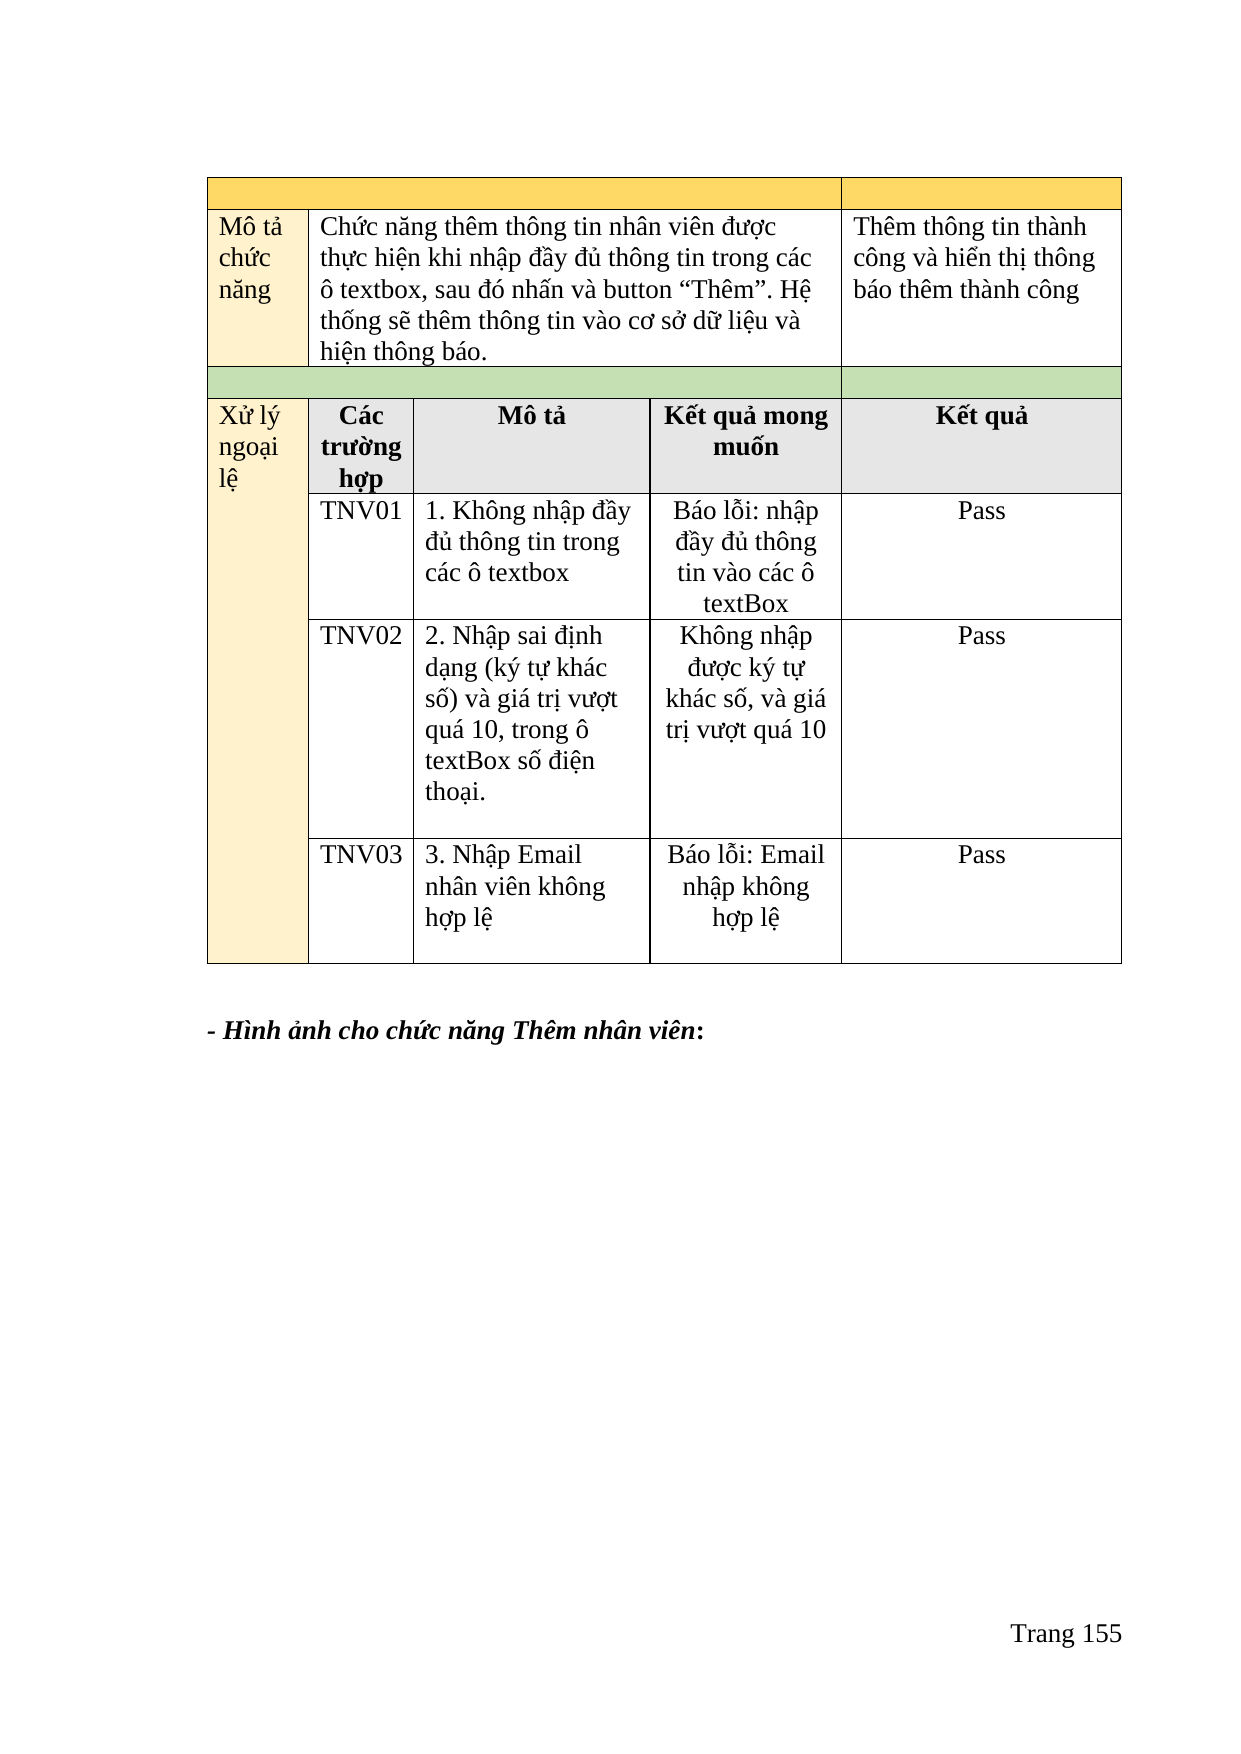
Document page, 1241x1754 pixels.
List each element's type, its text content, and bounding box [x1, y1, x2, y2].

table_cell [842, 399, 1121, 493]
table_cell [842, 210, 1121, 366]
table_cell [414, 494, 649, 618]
text - Hình ảnh cho chức năng Thêm nhân viên: [207, 1014, 1122, 1046]
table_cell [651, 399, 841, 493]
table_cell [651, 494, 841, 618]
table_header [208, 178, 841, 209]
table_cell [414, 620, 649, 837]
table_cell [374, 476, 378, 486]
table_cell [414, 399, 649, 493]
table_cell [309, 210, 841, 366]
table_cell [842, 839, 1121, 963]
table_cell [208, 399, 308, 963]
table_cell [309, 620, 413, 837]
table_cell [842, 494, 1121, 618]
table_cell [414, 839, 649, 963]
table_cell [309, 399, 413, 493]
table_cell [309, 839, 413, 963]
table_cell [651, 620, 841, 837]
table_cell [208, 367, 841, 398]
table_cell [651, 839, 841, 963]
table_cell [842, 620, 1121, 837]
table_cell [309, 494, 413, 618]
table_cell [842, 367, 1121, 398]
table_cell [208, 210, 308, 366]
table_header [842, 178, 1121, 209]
